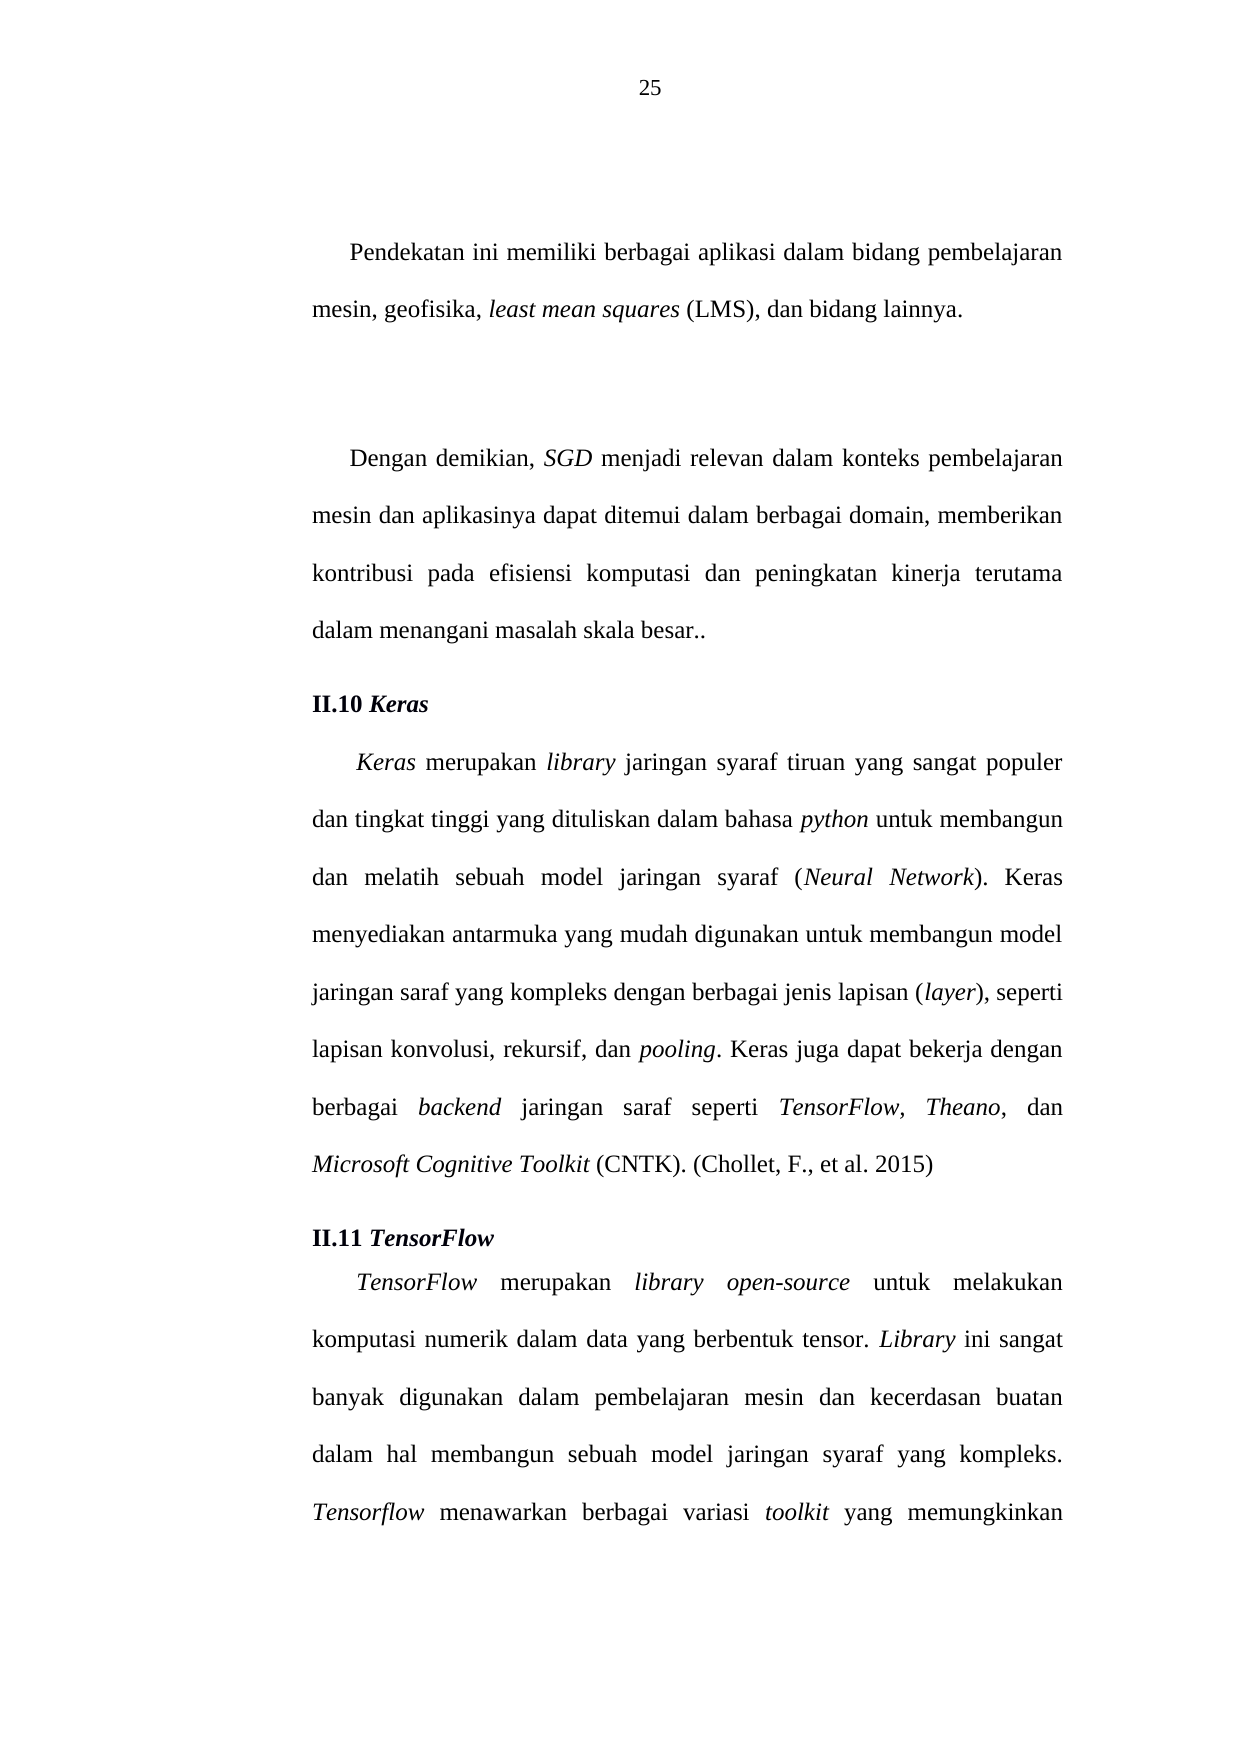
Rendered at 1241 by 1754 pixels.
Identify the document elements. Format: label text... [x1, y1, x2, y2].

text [312, 1267, 1063, 1525]
subtitle Keras [312, 689, 1063, 718]
text Dengan demikian, SGD menjadi relevan dalam konteks pembelajaran mesin dan aplikasinya dapat ditemui dalam berbagai domain, memberikan kontribusi pada efisiensi komputasi dan peningkatan kinerja terutama dalam menangani masalah skala besar.. [312, 443, 1063, 644]
text Keras merupakan library jaringan syaraf tiruan yang sangat populer dan tingkat tinggi yang dituliskan dalam bahasa python untuk membangun dan melatih sebuah model jaringan syaraf (Neural Network). Keras menyediakan antarmuka yang mudah digunakan untuk membangun model jaringan saraf yang kompleks dengan berbagai jenis lapisan (layer), seperti lapisan konvolusi, rekursif, dan pooling. Keras juga dapat bekerja dengan berbagai backend jaringan saraf seperti TensorFlow, Theano, dan Microsoft Cognitive Toolkit (CNTK). (Chollet, F., et al. 2015) [312, 747, 1063, 1178]
subtitle TensorFlow [312, 1223, 1063, 1252]
text Pendekatan ini memiliki berbagai aplikasi dalam bidang pembelajaran mesin, geofisika, least mean squares (LMS), dan bidang lainnya. [312, 237, 1063, 323]
